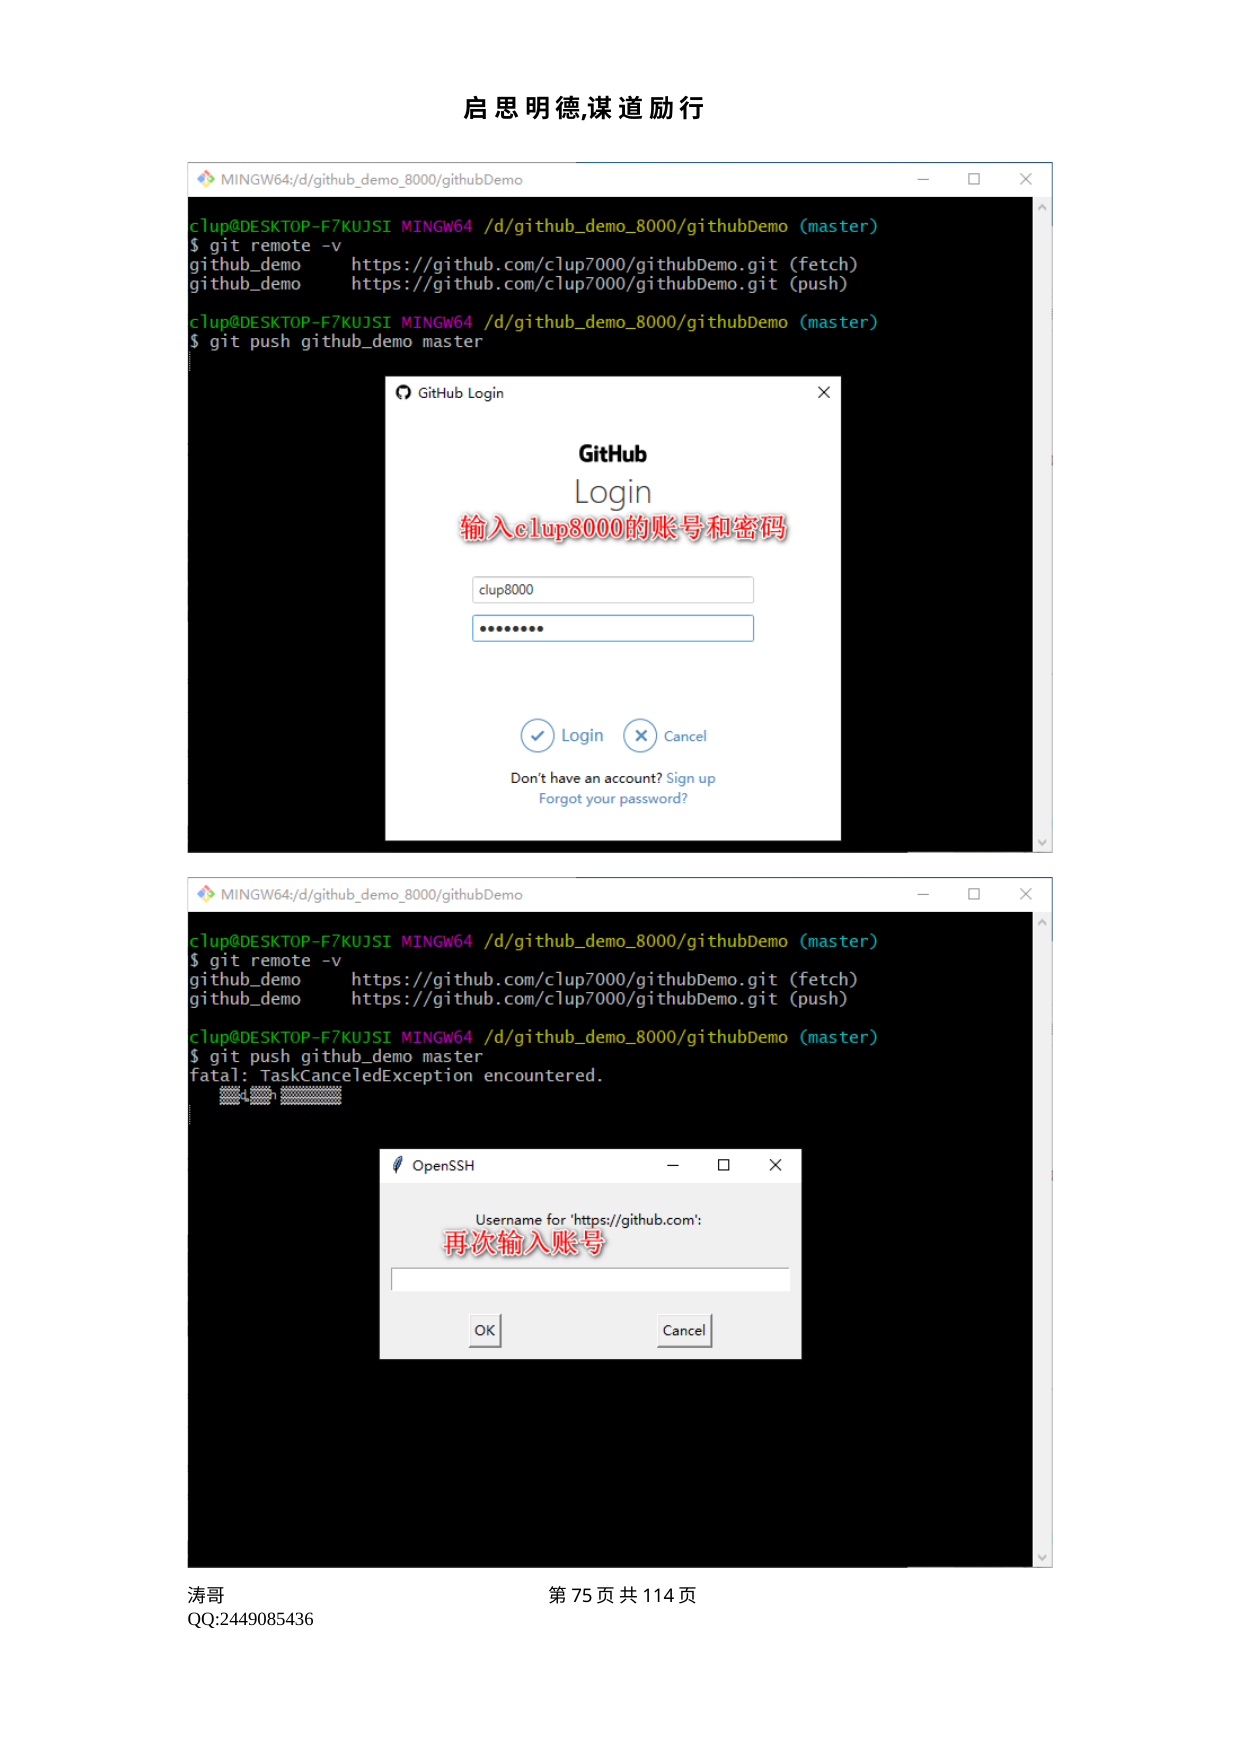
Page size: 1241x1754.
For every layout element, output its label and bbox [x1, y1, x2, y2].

picture [187, 162, 1053, 853]
picture [187, 877, 1053, 1568]
